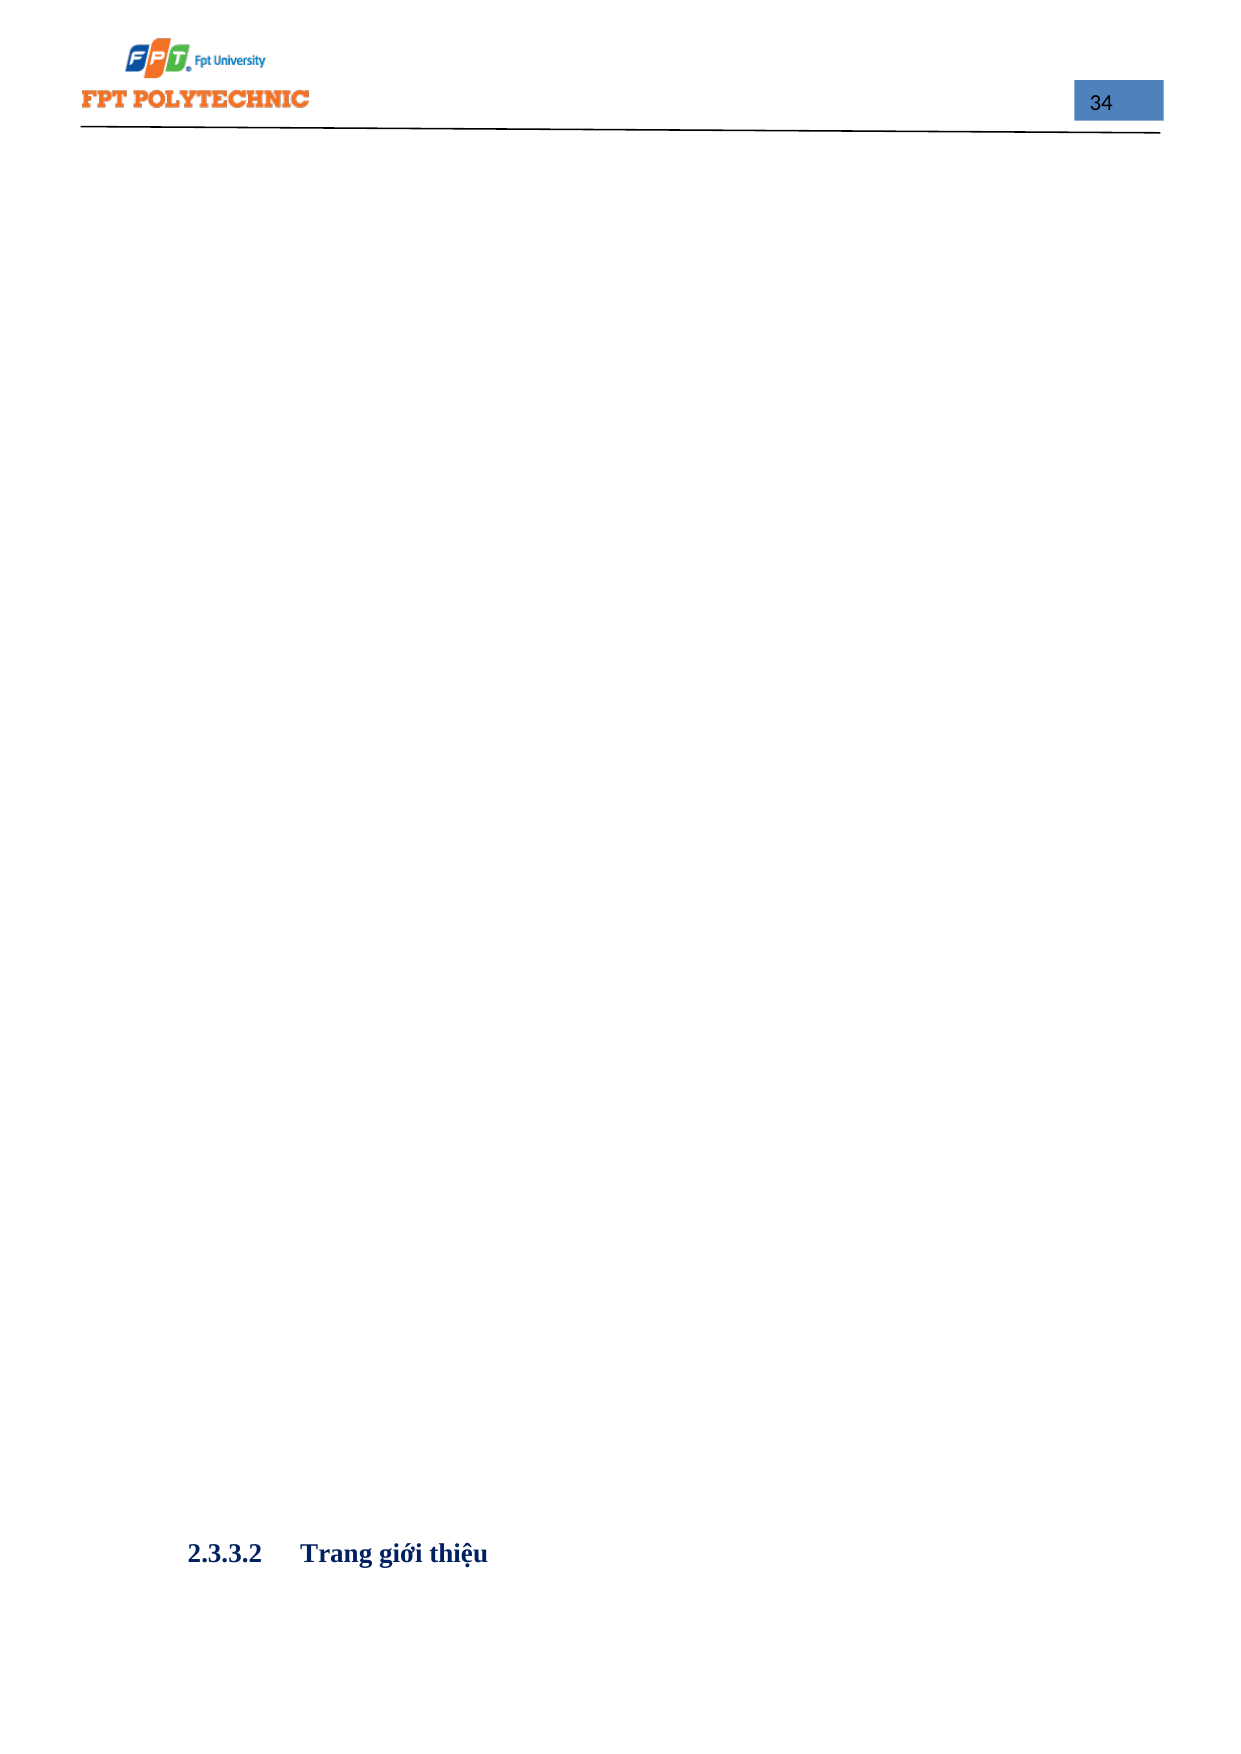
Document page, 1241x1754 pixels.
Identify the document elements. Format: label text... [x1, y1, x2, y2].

picture [75, 32, 324, 116]
list Trang giới thiệu [187, 1537, 1165, 1568]
